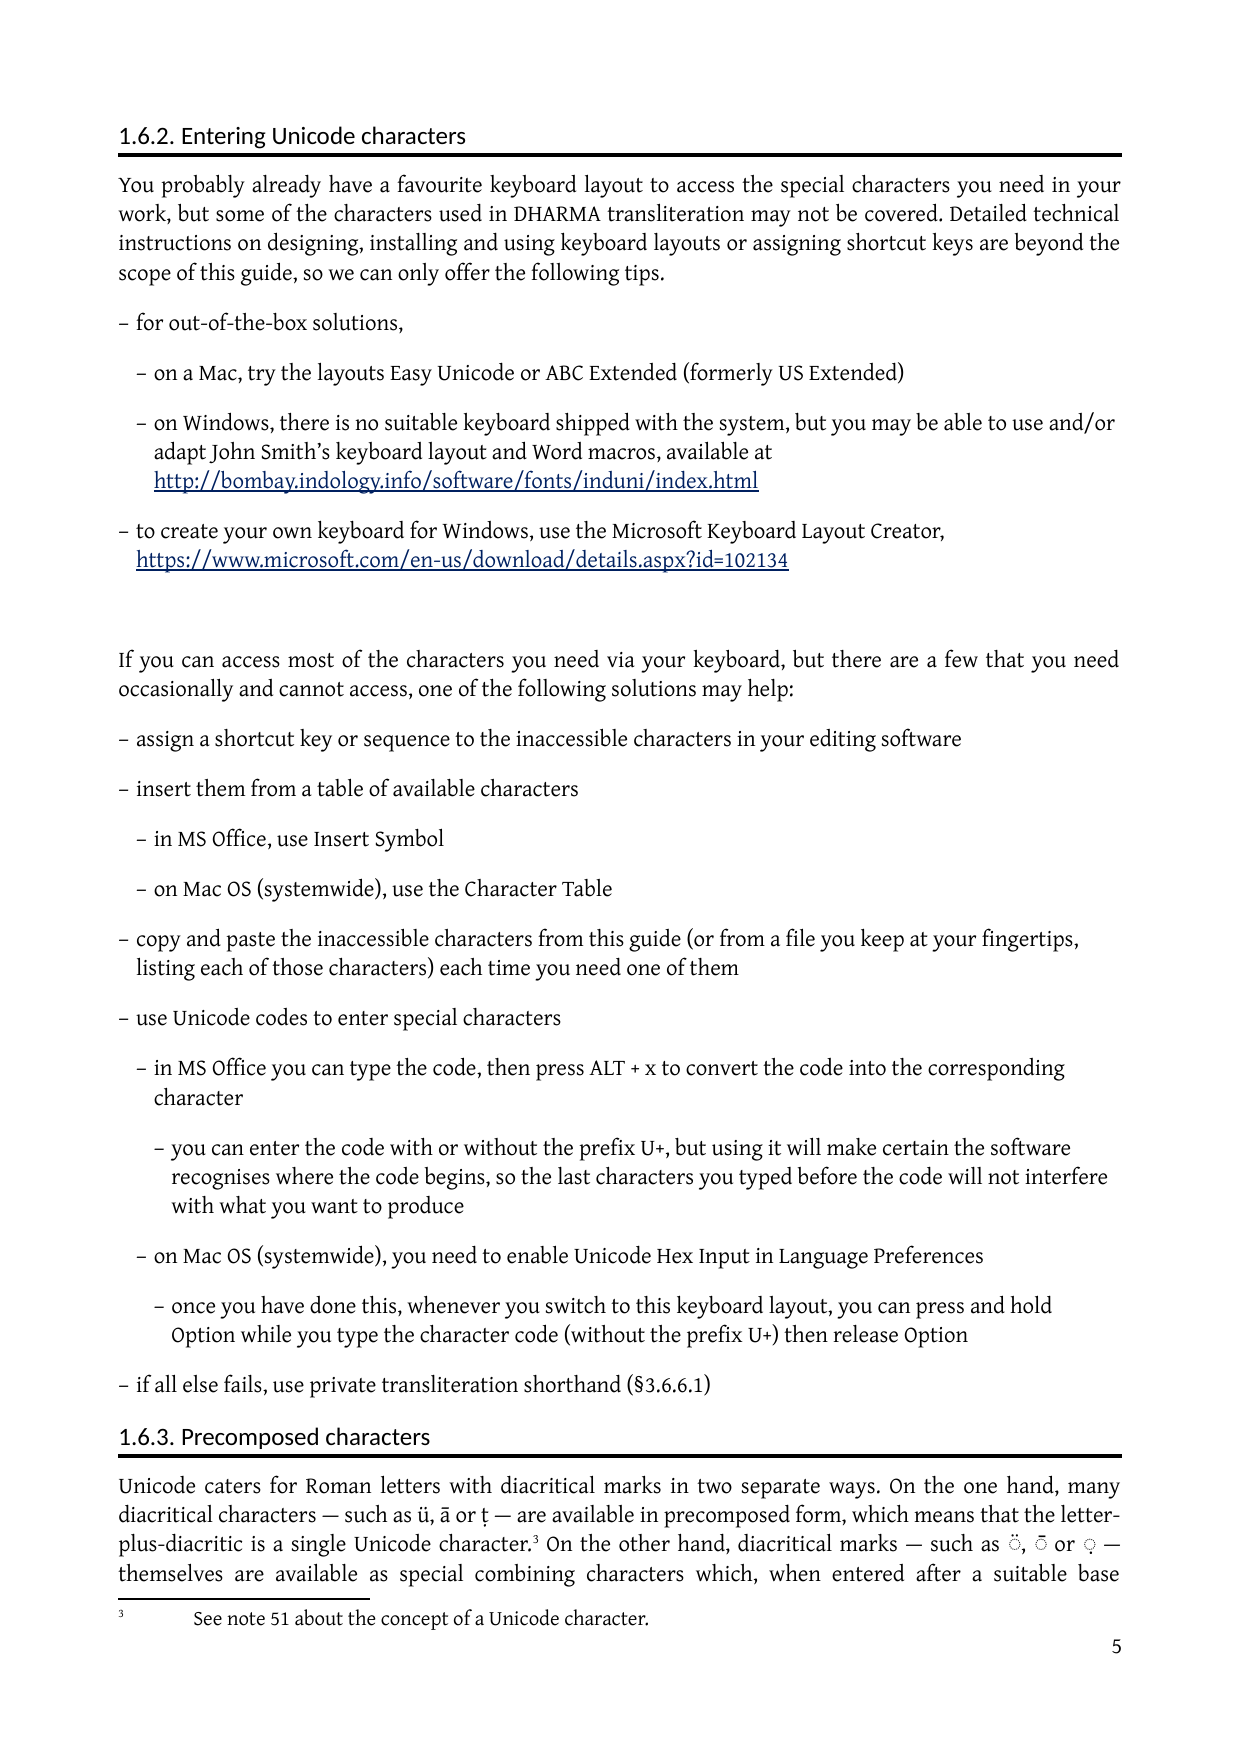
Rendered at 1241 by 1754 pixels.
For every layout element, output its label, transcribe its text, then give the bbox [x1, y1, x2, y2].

list in MS Office you can type the code, then press ALT + x to convert the code into the corresponding character [136, 1052, 1122, 1111]
list for out-of-the-box solutions, [118, 307, 1122, 336]
list if all else fails, use private transliteration shorthand (§3.6.6.1) [118, 1369, 1122, 1398]
list you can enter the code with or without the prefix U+, but using it will make certain the software recognises where the code begins, so the last characters you typed before the code will not interfere with what you want to produce [153, 1132, 1122, 1219]
list on a Mac, try the layouts Easy Unicode or ABC Extended (formerly US Extended) [136, 357, 1122, 386]
subtitle Entering Unicode characters [118, 118, 1122, 153]
list in MS Office, use Insert Symbol [136, 823, 1122, 852]
list insert them from a table of available characters [118, 773, 1122, 802]
list to create your own keyboard for Windows, use the Microsoft Keyboard Layout Creator, https://www.microsoft.com/en-us/download/details.aspx?id=102134 [118, 515, 1122, 573]
list on Mac OS (systemwide), use the Character Table [136, 873, 1122, 902]
list on Mac OS (systemwide), you need to enable Unicode Hex Input in Language Preferences [136, 1240, 1122, 1269]
list once you have done this, whenever you switch to this keyboard layout, you can press and hold Option while you type the character code (without the prefix U+) then release Option [153, 1290, 1122, 1348]
list use Unicode codes to enter special characters [118, 1002, 1122, 1032]
text You probably already have a favourite keyboard layout to access the special characters you need in your work, but some of the characters used in DHARMA transliteration may not be covered. Detailed technical instructions on designing, installing and using keyboard layouts or assigning shortcut keys are beyond the scope of this guide, so we can only offer the following tips. [118, 169, 1122, 286]
subtitle Precomposed characters [118, 1419, 1122, 1454]
text If you can access most of the characters you need via your keyboard, but there are a few that you need occasionally and cannot access, one of the following solutions may help: [118, 644, 1122, 702]
list assign a shortcut key or sequence to the inaccessible characters in your editing software [118, 723, 1122, 752]
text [118, 1470, 1122, 1587]
list copy and paste the inaccessible characters from this guide (or from a file you keep at your fingertips, listing each of those characters) each time you need one of them [118, 923, 1122, 982]
list on Windows, there is no suitable keyboard shipped with the system, but you may be able to use and/or adapt John Smith’s keyboard layout and Word macros, available at http://bombay.indology.info/software/fonts/induni/index.html [136, 407, 1122, 494]
